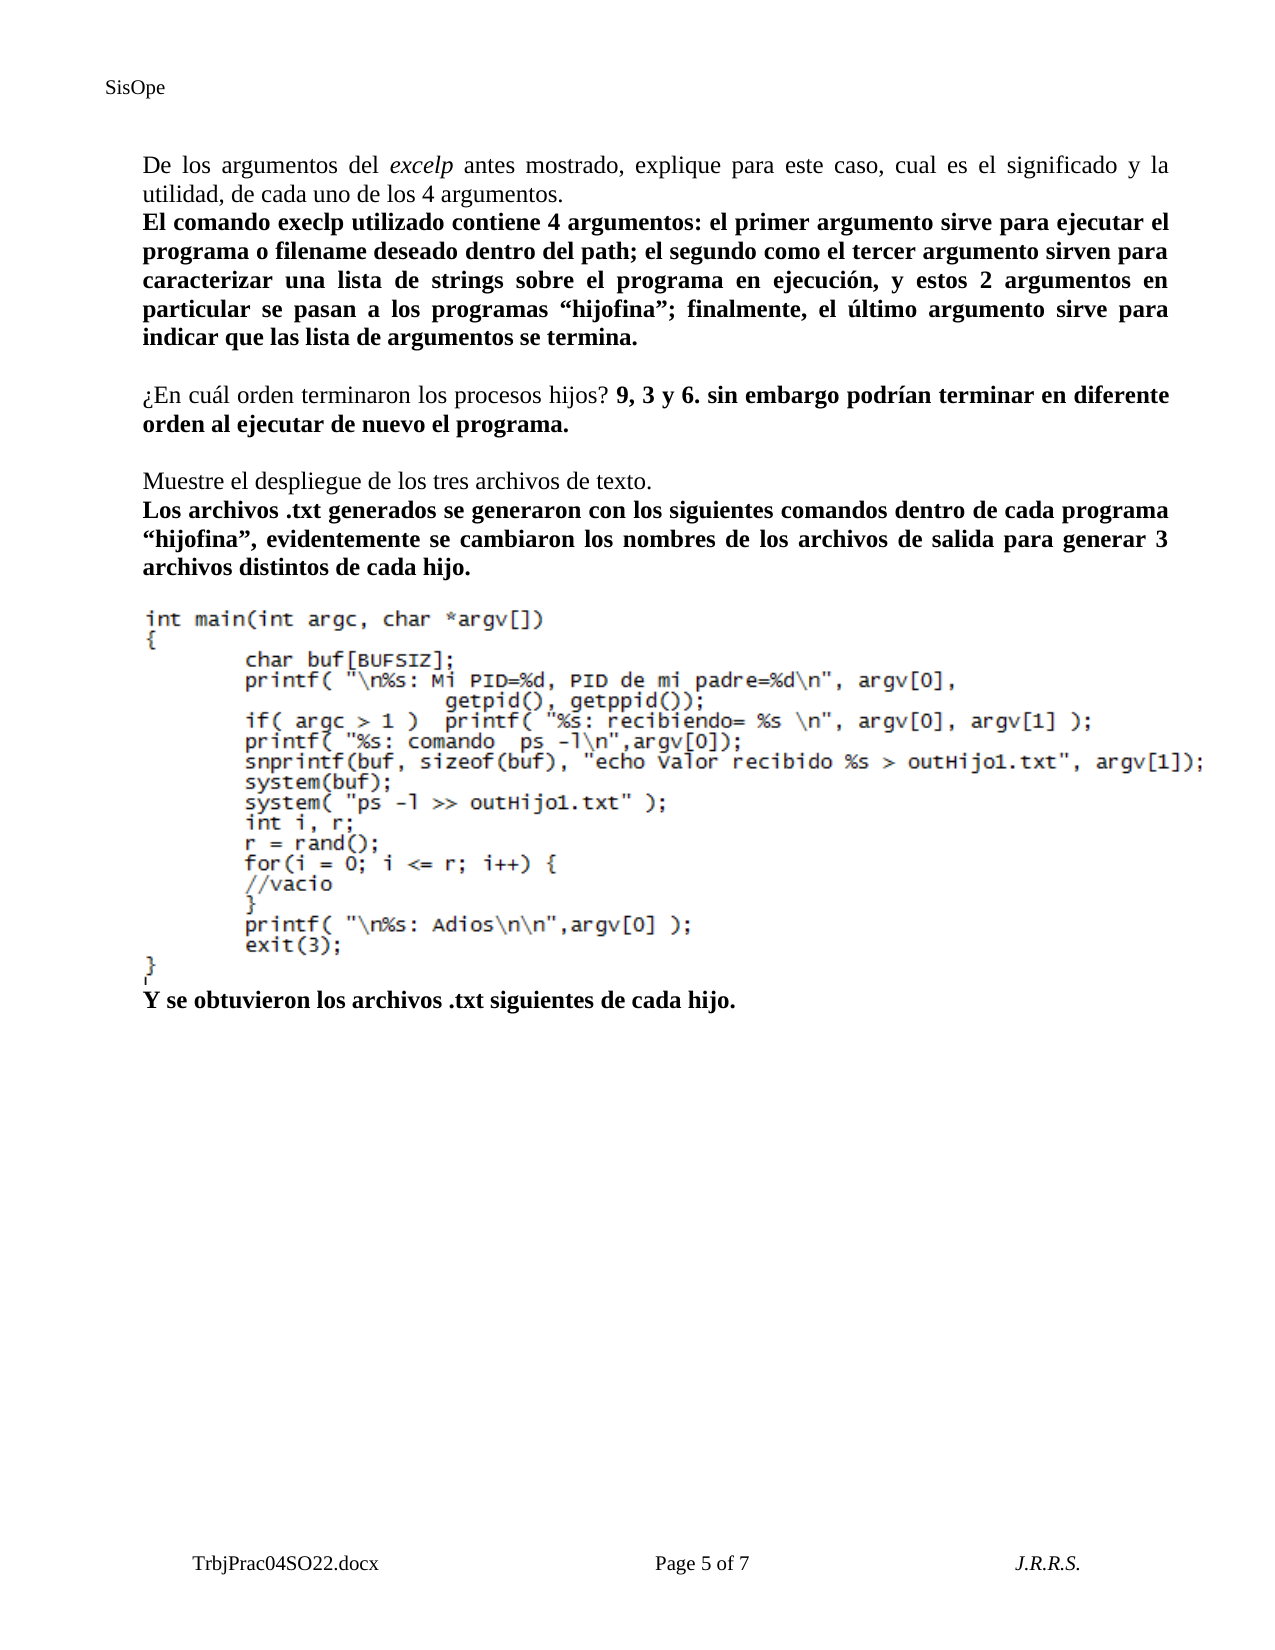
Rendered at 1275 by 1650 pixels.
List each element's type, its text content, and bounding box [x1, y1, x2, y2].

text De los argumentos del excelp antes mostrado, explique para este caso, cual es el significado y la utilidad, de cada uno de los 4 argumentos. [142, 150, 1170, 207]
text Muestre el despliegue de los tres archivos de texto. [142, 466, 1170, 495]
text ¿En cuál orden terminaron los procesos hijos? 9, 3 y 6. sin embargo podrían terminar en diferente orden al ejecutar de nuevo el programa. [142, 380, 1170, 437]
text Los archivos .txt generados se generaron con los siguientes comandos dentro de cada programa “hijofina”, evidentemente se cambiaron los nombres de los archivos de salida para generar 3 archivos distintos de cada hijo. [142, 495, 1170, 581]
picture [142, 610, 1202, 985]
text El comando execlp utilizado contiene 4 argumentos: el primer argumento sirve para ejecutar el programa o filename deseado dentro del path; el segundo como el tercer argumento sirven para caracterizar una lista de strings sobre el programa en ejecución, y estos 2 argumentos en particular se pasan a los programas “hijofina”; finalmente, el último argumento sirve para indicar que las lista de argumentos se termina. [142, 207, 1170, 351]
text Y se obtuvieron los archivos .txt siguientes de cada hijo. [142, 985, 1170, 1014]
